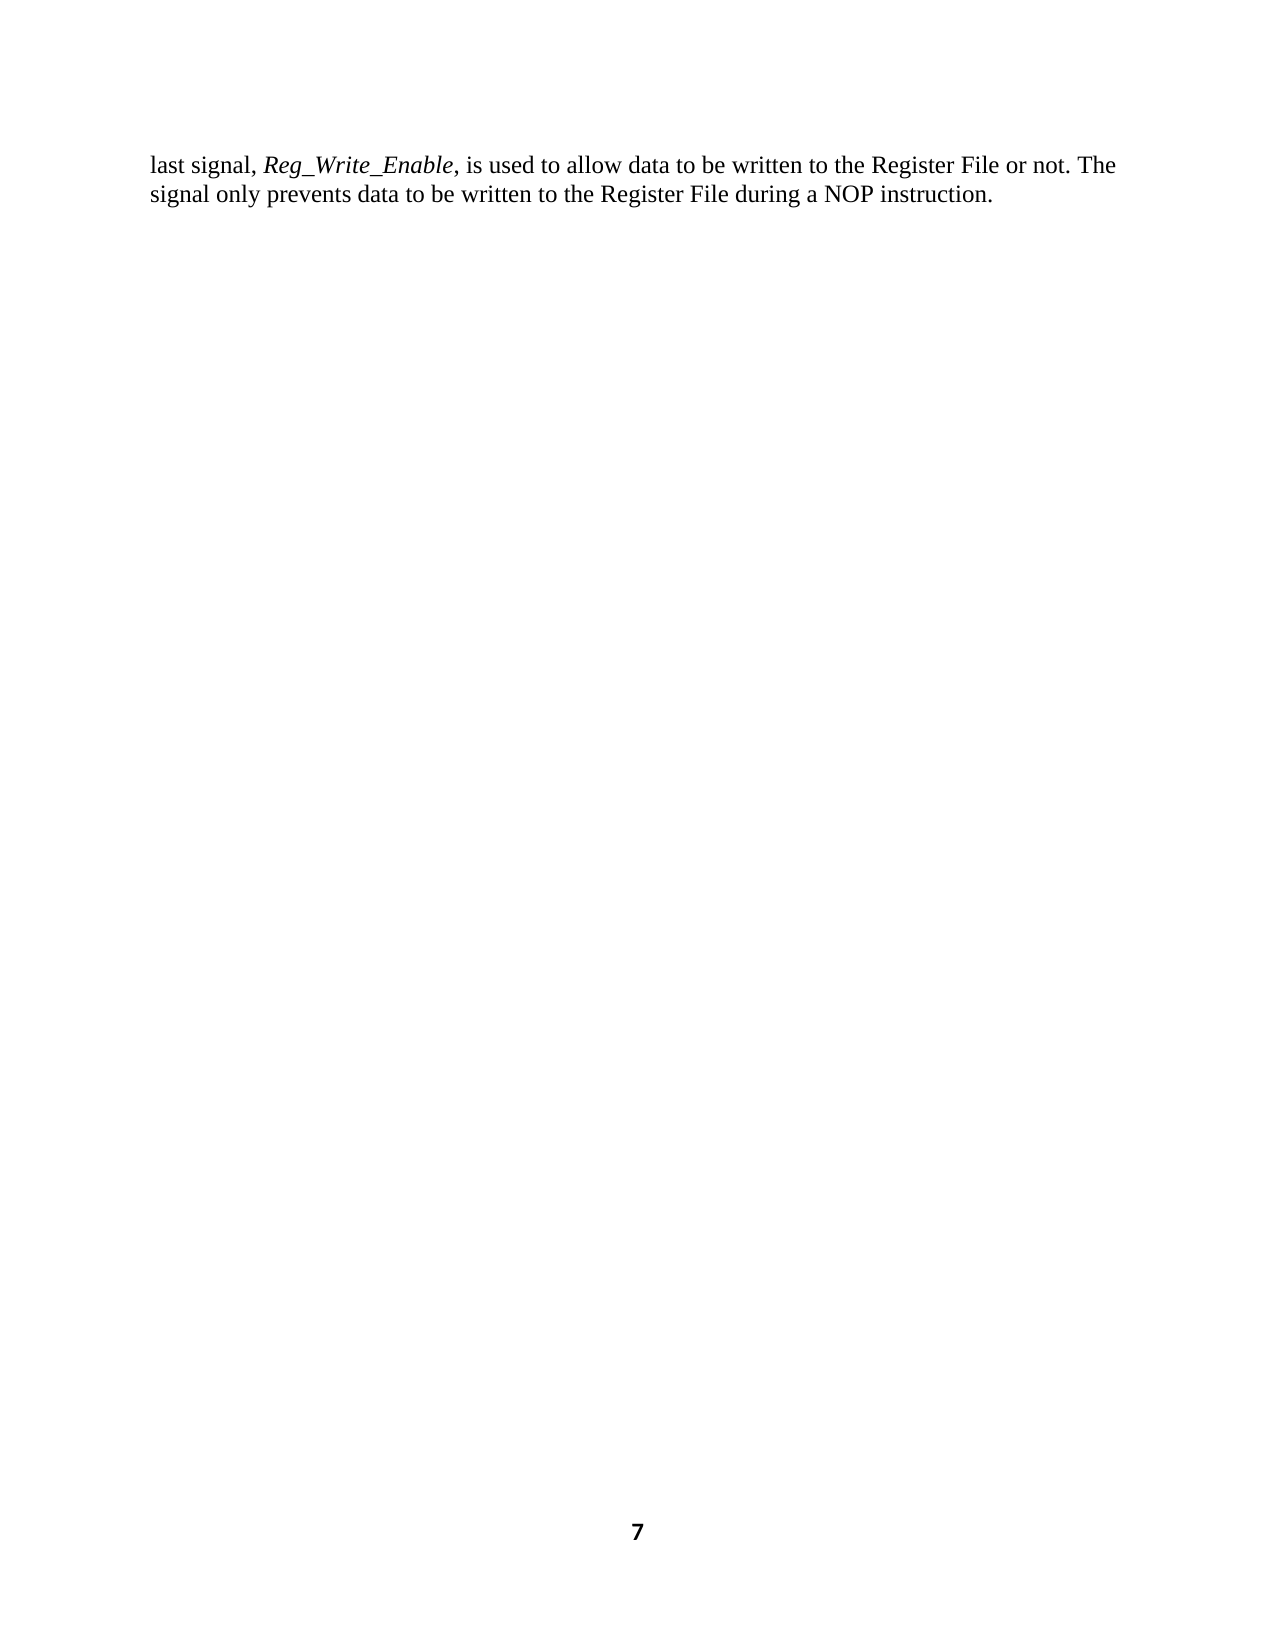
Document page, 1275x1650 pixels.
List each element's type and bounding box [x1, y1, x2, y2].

text [150, 150, 1125, 207]
